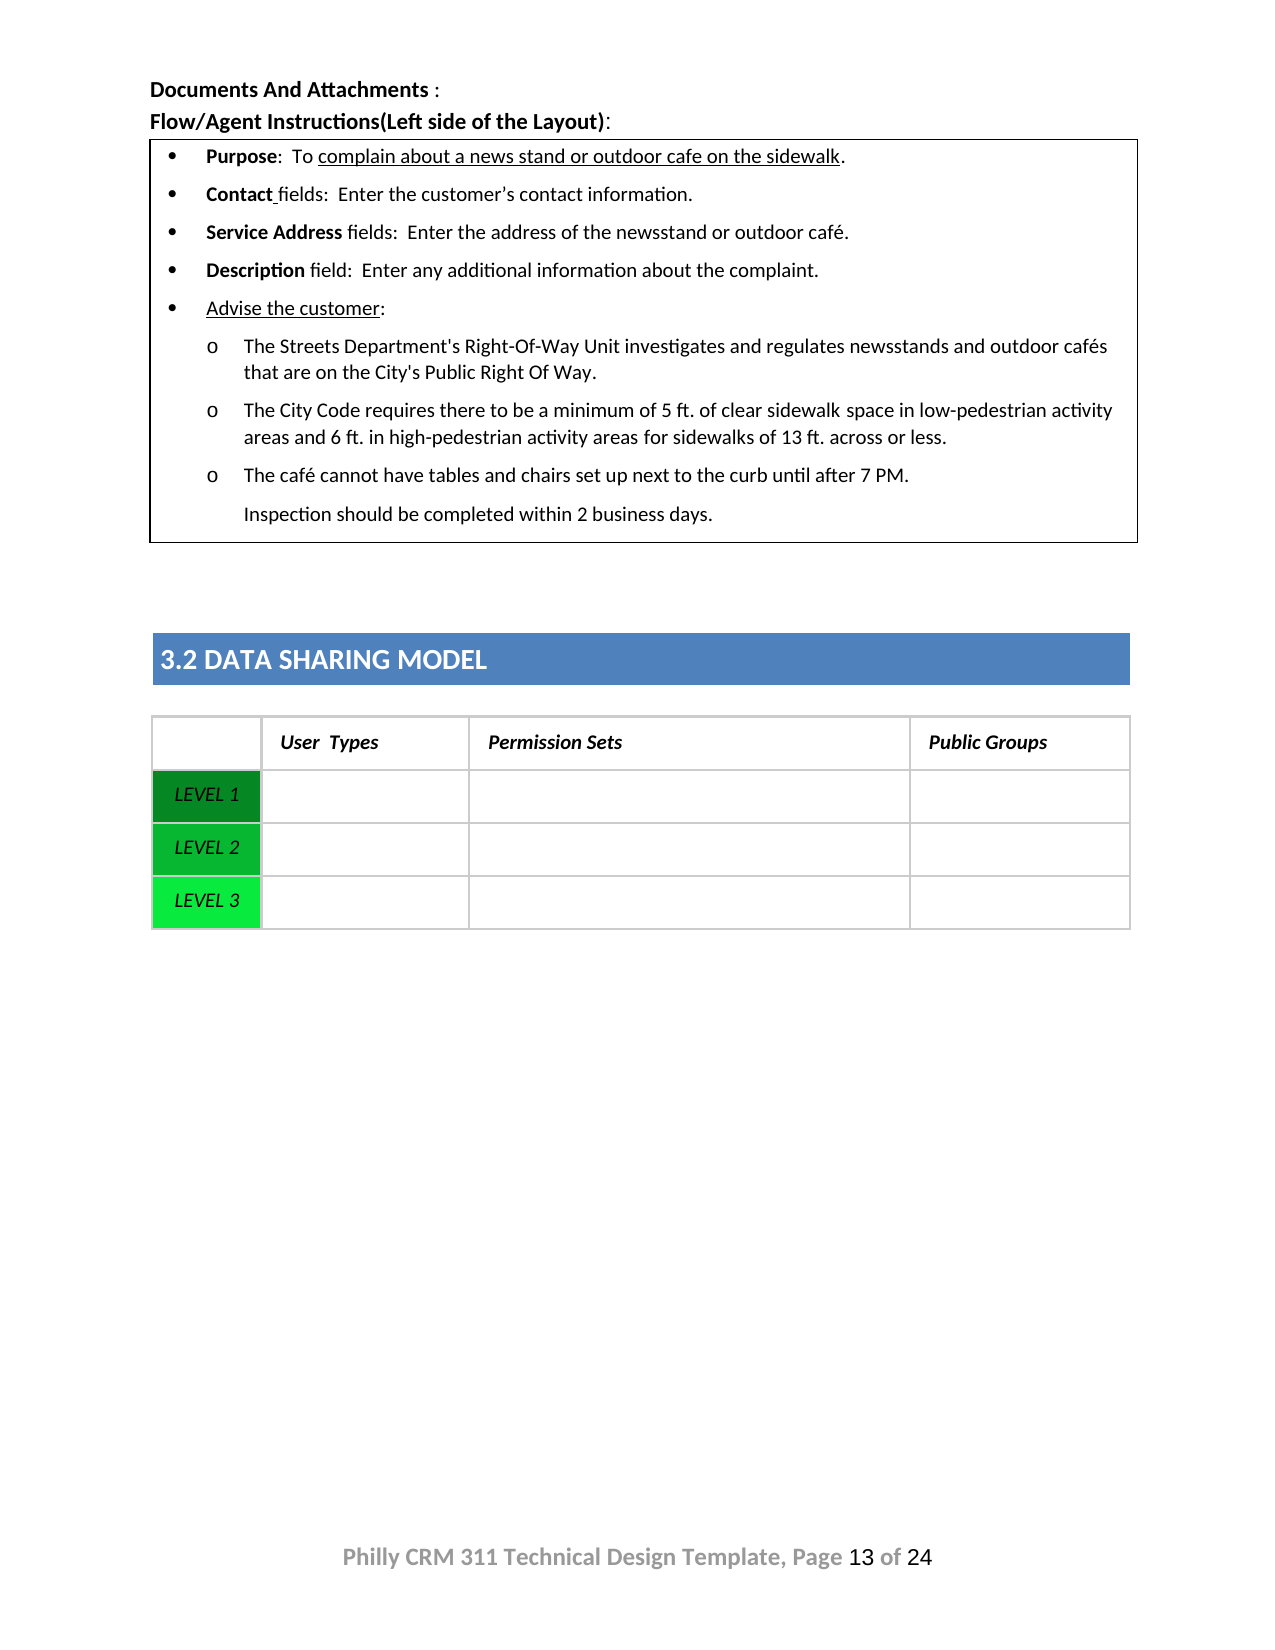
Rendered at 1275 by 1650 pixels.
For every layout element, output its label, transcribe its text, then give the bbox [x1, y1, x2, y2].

table_cell LEVEL 2 [153, 824, 260, 875]
table_cell [263, 771, 468, 822]
table_header [153, 718, 260, 768]
table_header 3.2 DATA SHARING MODEL [155, 635, 1128, 683]
table_cell [470, 824, 909, 875]
table_header Permission Sets [470, 718, 909, 768]
table_header User Types [263, 718, 468, 768]
table_cell [263, 824, 468, 875]
table_cell LEVEL 3 [153, 877, 260, 928]
text Flow/Agent Instructions(Left side of the Layout): [150, 107, 1125, 135]
table_cell [470, 877, 909, 928]
text Documents And Attachments : [150, 75, 1125, 103]
table_cell [911, 877, 1129, 928]
table_cell LEVEL 1 [153, 771, 260, 822]
table_header Public Groups [911, 718, 1129, 768]
table_header Purpose: To complain about a news stand or outdoor cafe on the sidewalk. Contact fields: Enter the customer’s contact information. Service Address fields: Enter the address of the newsstand or outdoor café. Description field: Enter any additional information about the complaint. Advise the customer: The Streets Department's Right-Of-Way Unit investigates and regulates newsstands and outdoor cafés that are on the City's Public Right Of Way. The City Code requires there to be a minimum of 5 ft. of clear sidewalk space in low-pedestrian activity areas and 6 ft. in high-pedestrian activity areas for sidewalks of 13 ft. across or less. The café cannot have tables and chairs set up next to the curb until after 7 PM. Inspection should be completed within 2 business days. [151, 140, 1137, 542]
table_cell [470, 771, 909, 822]
table_cell [263, 877, 468, 928]
table_cell [911, 824, 1129, 875]
table_cell [911, 771, 1129, 822]
